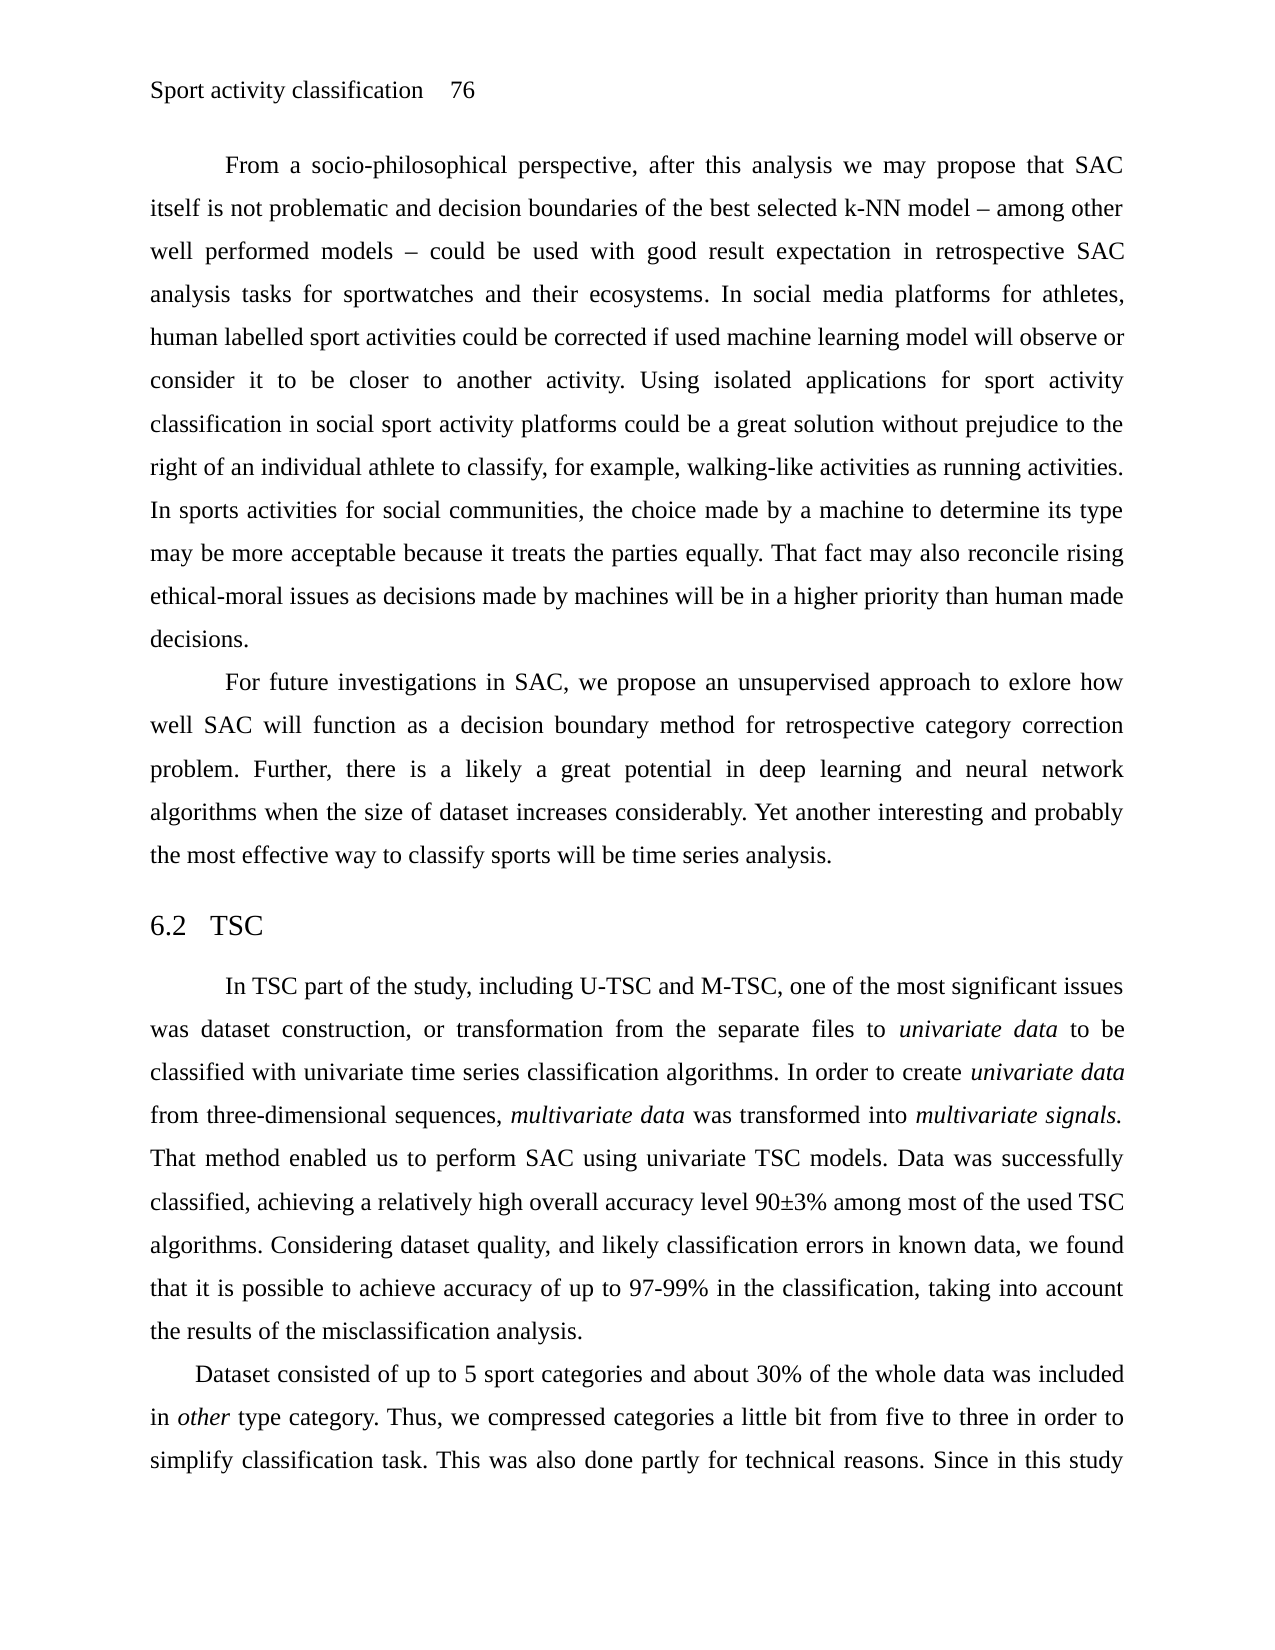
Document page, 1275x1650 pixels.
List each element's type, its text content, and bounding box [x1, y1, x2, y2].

text For future investigations in SAC, we propose an unsupervised approach to exlore how well SAC will function as a decision boundary method for retrospective category correction problem. Further, there is a likely a great potential in deep learning and neural network algorithms when the size of dataset increases considerably. Yet another interesting and probably the most effective way to classify sports will be time series analysis. [150, 667, 1125, 869]
text In TSC part of the study, including U-TSC and M-TSC, one of the most significant issues was dataset construction, or transformation from the separate files to univariate data to be classified with univariate time series classification algorithms. In order to create univariate data from three-dimensional sequences, multivariate data was transformed into multivariate signals. That method enabled us to perform SAC using univariate TSC models. Data was successfully classified, achieving a relatively high overall accuracy level 90±3% among most of the used TSC algorithms. Considering dataset quality, and likely classification errors in known data, we found that it is possible to achieve accuracy of up to 97-99% in the classification, taking into account the results of the misclassification analysis. [150, 971, 1125, 1345]
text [150, 1359, 1125, 1474]
subtitle TSC [150, 908, 1125, 942]
text From a socio-philosophical perspective, after this analysis we may propose that SAC itself is not problematic and decision boundaries of the best selected k-NN model – among other well performed models – could be used with good result expectation in retrospective SAC analysis tasks for sportwatches and their ecosystems. In social media platforms for athletes, human labelled sport activities could be corrected if used machine learning model will observe or consider it to be closer to another activity. Using isolated applications for sport activity classification in social sport activity platforms could be a great solution without prejudice to the right of an individual athlete to classify, for example, walking-like activities as running activities. In sports activities for social communities, the choice made by a machine to determine its type may be more acceptable because it treats the parties equally. That fact may also reconcile rising ethical-moral issues as decisions made by machines will be in a higher priority than human made decisions. [150, 150, 1125, 653]
